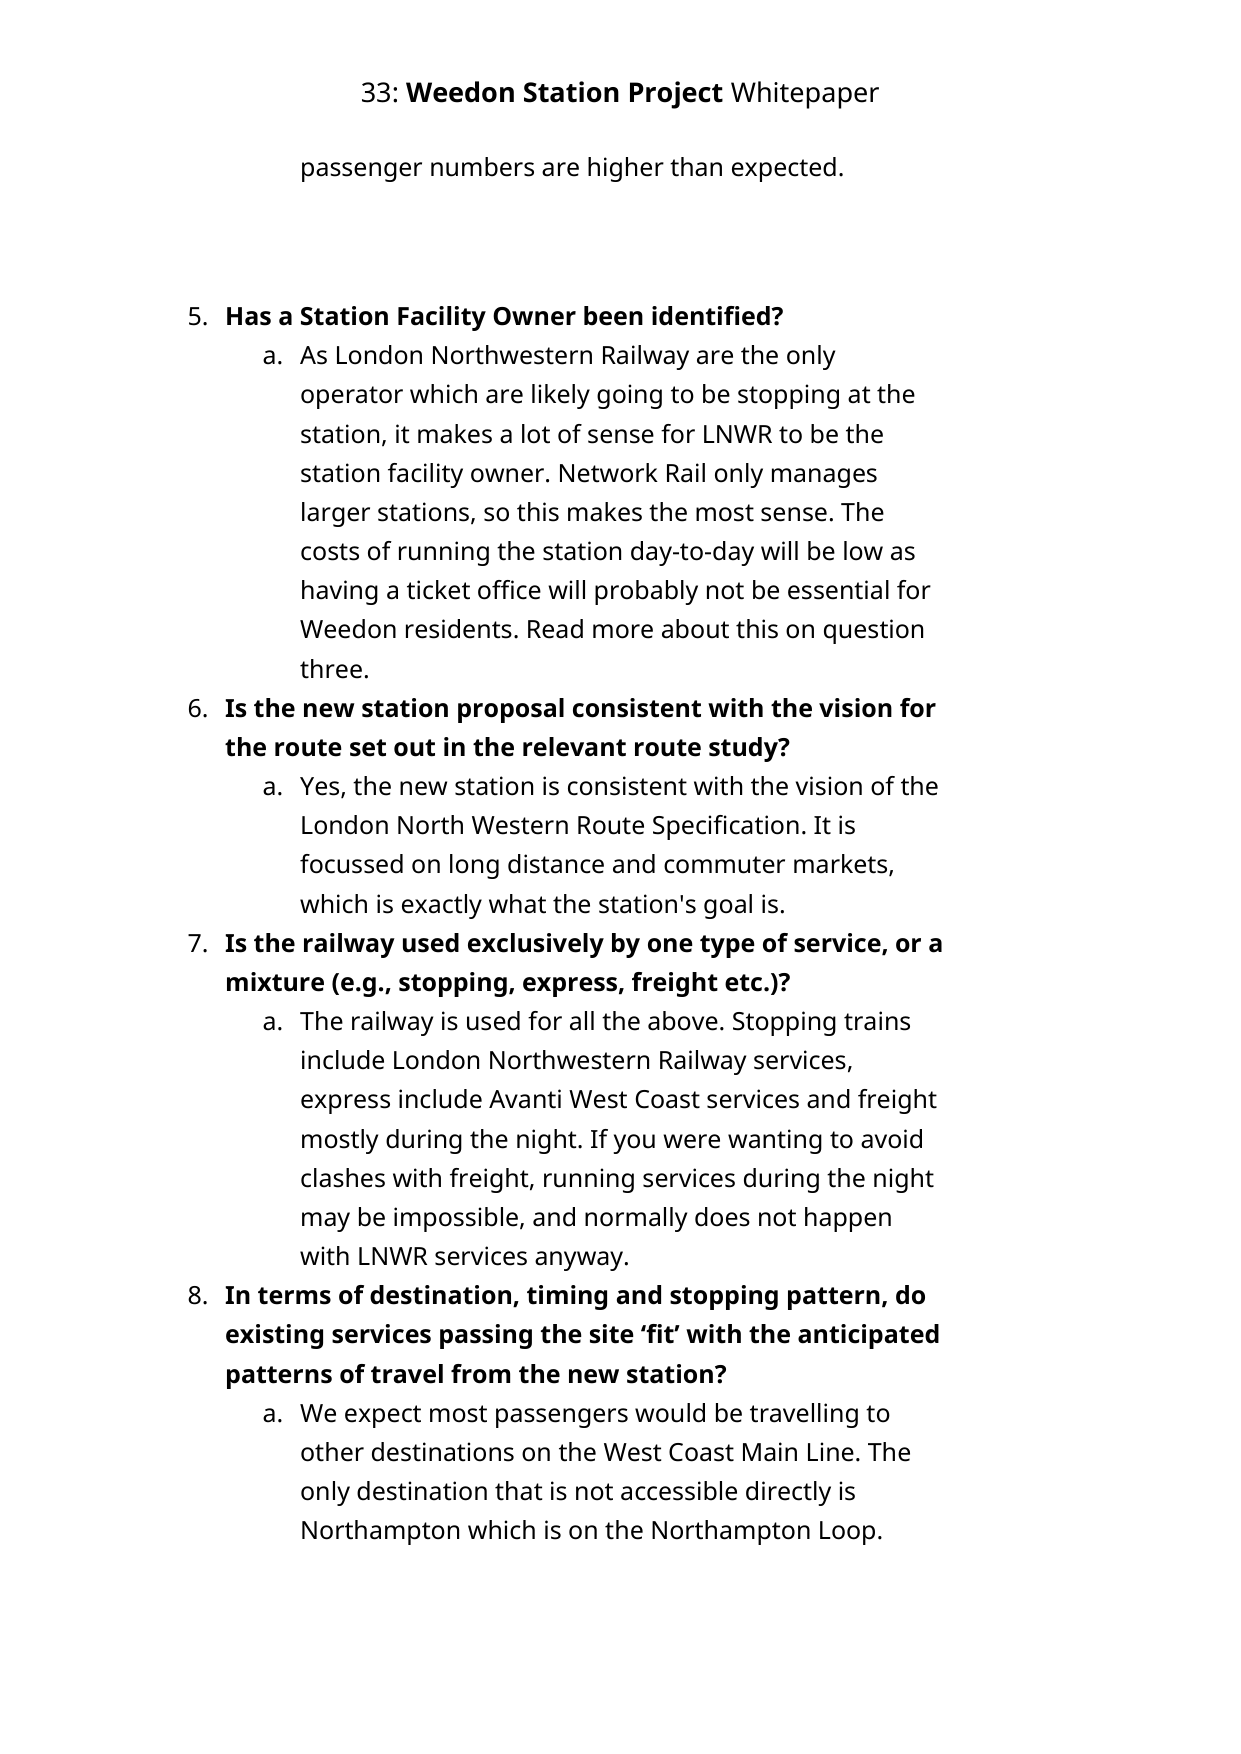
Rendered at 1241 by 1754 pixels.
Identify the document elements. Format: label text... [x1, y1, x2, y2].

list As London Northwestern Railway are the only operator which are likely going to be stopping at the station, it makes a lot of sense for LNWR to be the station facility owner. Network Rail only manages larger stations, so this makes the most sense. The costs of running the station day-to-day will be low as having a ticket office will probably not be essential for Weedon residents. Read more about this on question three. [262, 338, 944, 685]
list In terms of destination, timing and stopping pattern, do existing services passing the site ‘fit’ with the anticipated patterns of travel from the new station? [187, 1278, 944, 1390]
list Has a Station Facility Owner been identified? [187, 299, 944, 333]
list Is the railway used exclusively by one type of service, or a mixture (e.g., stopping, express, freight etc.)? [187, 925, 944, 999]
list Is the new station proposal consistent with the vision for the route set out in the relevant route study? [187, 690, 944, 764]
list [262, 150, 944, 294]
list Yes, the new station is consistent with the vision of the London North Western Route Specification. It is focussed on long distance and commuter markets, which is exactly what the station's goal is. [262, 769, 944, 920]
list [262, 1395, 944, 1547]
list The railway is used for all the above. Stopping trains include London Northwestern Railway services, express include Avanti West Coast services and freight mostly during the night. If you were wanting to avoid clashes with freight, running services during the night may be impossible, and normally does not happen with LNWR services anyway. [262, 1004, 944, 1273]
